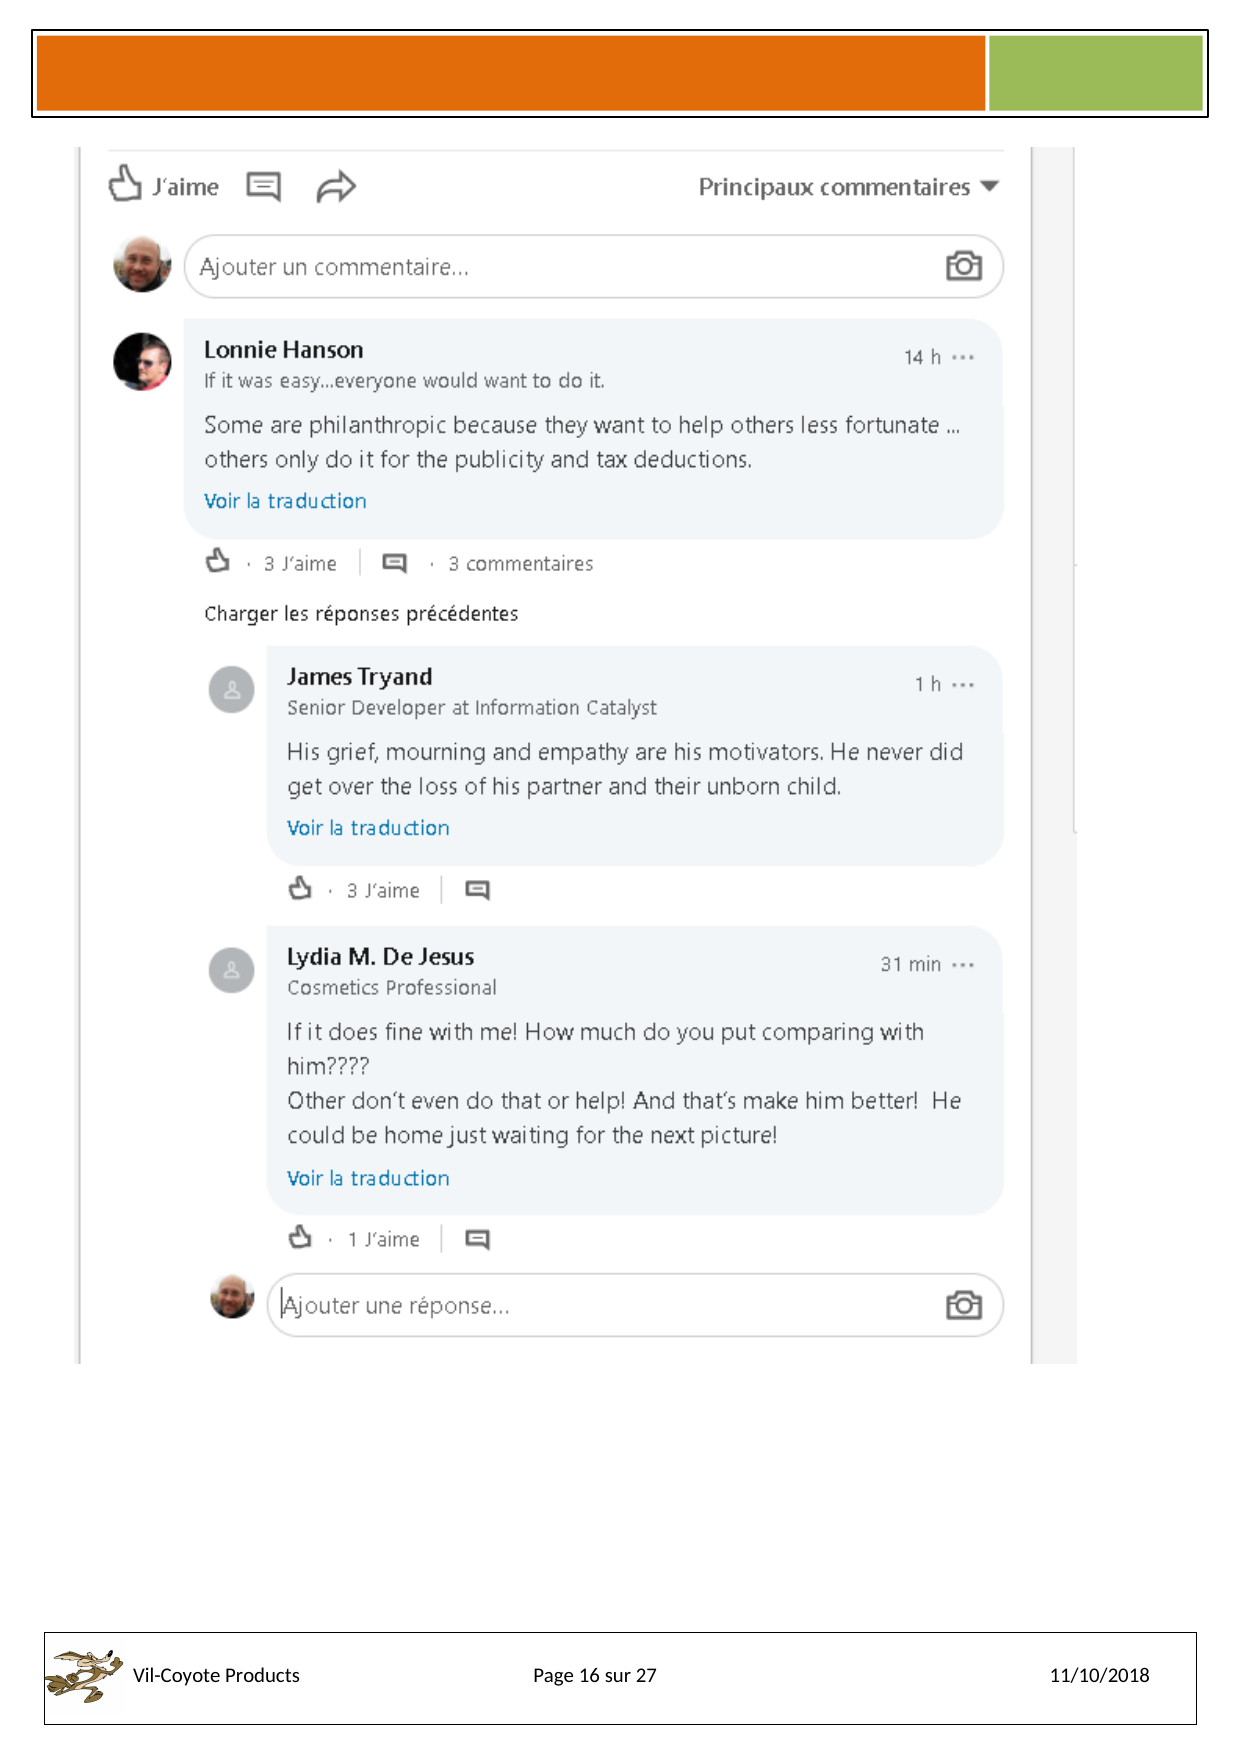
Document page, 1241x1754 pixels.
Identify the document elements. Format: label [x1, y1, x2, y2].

picture [73, 147, 1078, 1364]
picture [45, 1636, 126, 1716]
